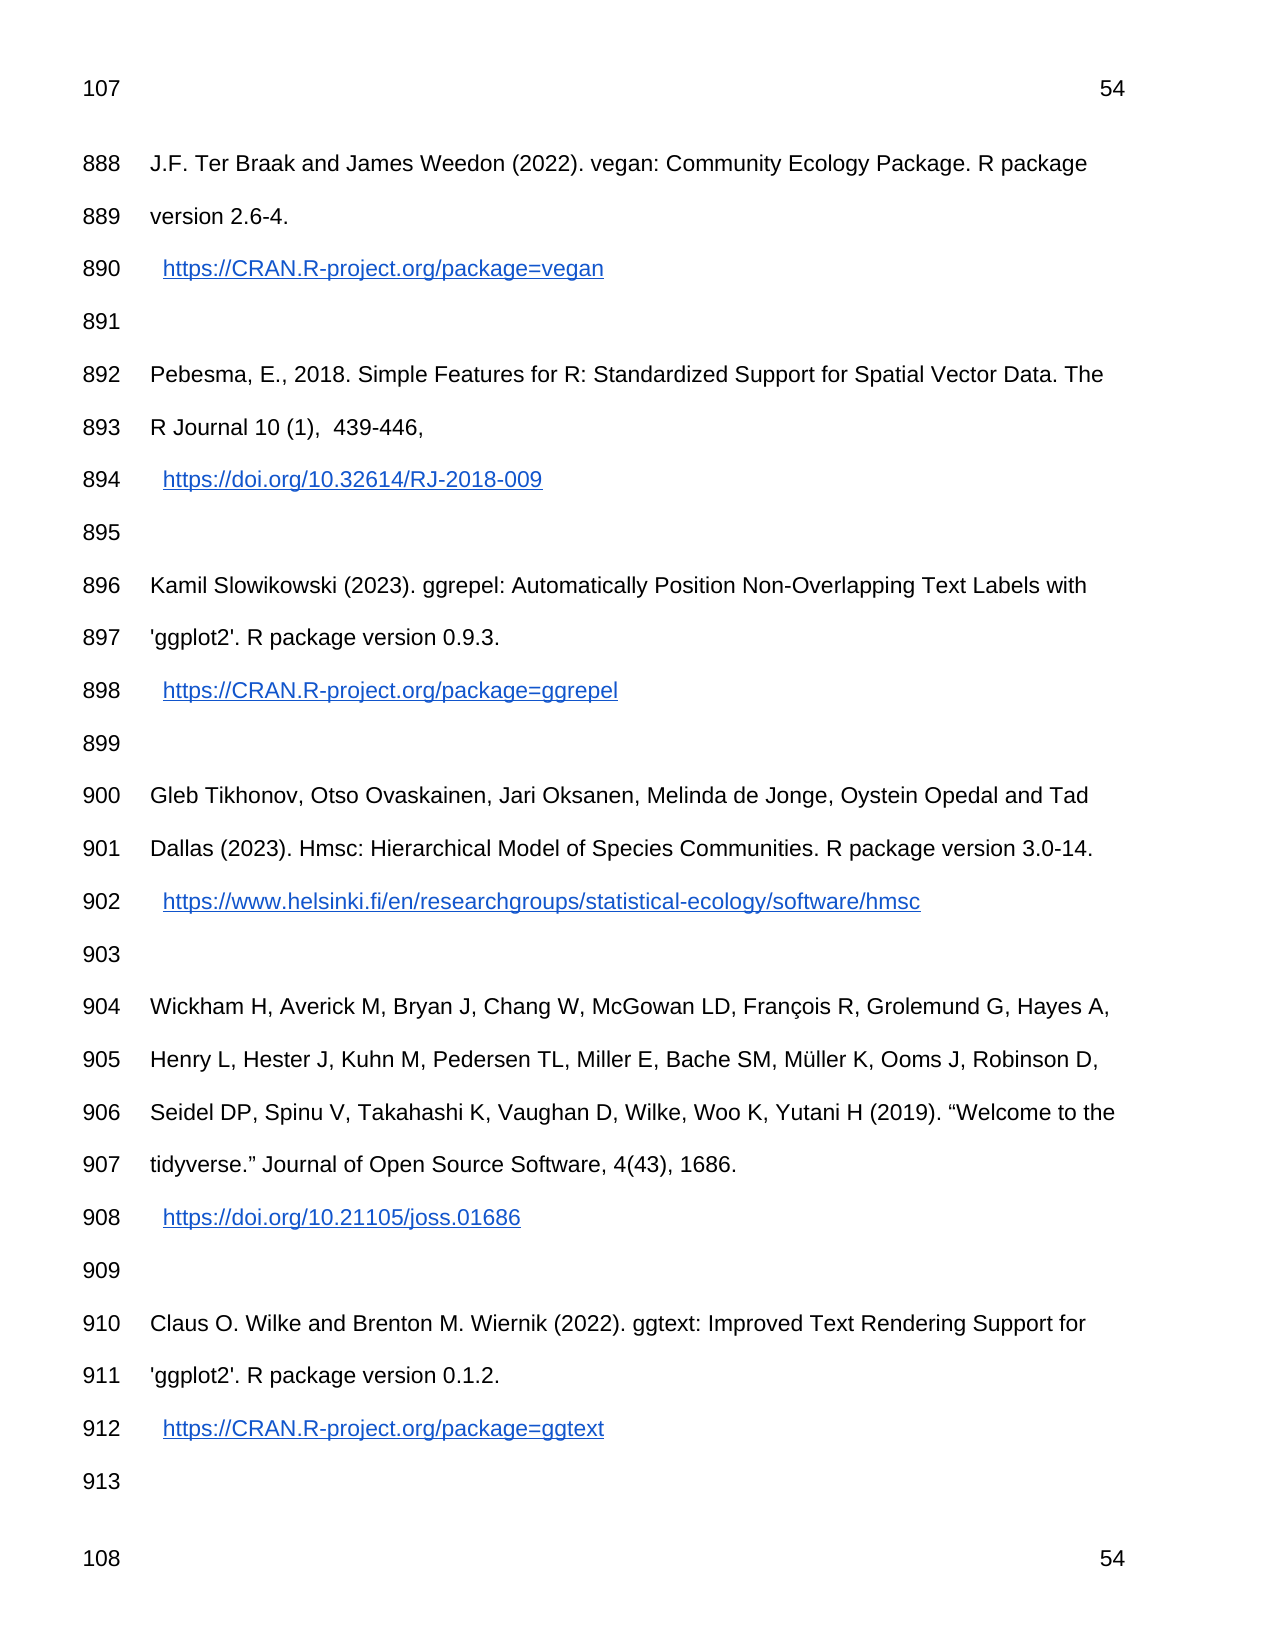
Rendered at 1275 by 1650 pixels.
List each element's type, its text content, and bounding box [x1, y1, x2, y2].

text Gleb Tikhonov, Otso Ovaskainen, Jari Oksanen, Melinda de Jonge, Oystein Opedal and Tad Dallas (2023). Hmsc: Hierarchical Model of Species Communities. R package version 3.0-14. [150, 782, 1125, 862]
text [150, 150, 1125, 229]
text Wickham H, Averick M, Bryan J, Chang W, McGowan LD, François R, Grolemund G, Hayes A, Henry L, Hester J, Kuhn M, Pedersen TL, Miller E, Bache SM, Müller K, Ooms J, Robinson D, Seidel DP, Spinu V, Takahashi K, Vaughan D, Wilke, Woo K, Yutani H (2019). “Welcome to the tidyverse.” Journal of Open Source Software, 4(43), 1686. [150, 993, 1125, 1178]
text Pebesma, E., 2018. Simple Features for R: Standardized Support for Spatial Vector Data. The R Journal 10 (1), 439-446, [150, 361, 1125, 440]
text Kamil Slowikowski (2023). ggrepel: Automatically Position Non-Overlapping Text Labels with 'ggplot2'. R package version 0.9.3. [150, 572, 1125, 651]
text Claus O. Wilke and Brenton M. Wiernik (2022). ggtext: Improved Text Rendering Support for 'ggplot2'. R package version 0.1.2. [150, 1309, 1125, 1389]
text https://www.helsinki.fi/en/researchgroups/statistical-ecology/software/hmsc [150, 888, 1125, 914]
text https://CRAN.R-project.org/package=ggtext [150, 1415, 1125, 1441]
text https://doi.org/10.32614/RJ-2018-009 [150, 466, 1125, 493]
text https://CRAN.R-project.org/package=ggrepel [150, 677, 1125, 703]
text https://doi.org/10.21105/joss.01686 [150, 1204, 1125, 1231]
text https://CRAN.R-project.org/package=vegan [150, 255, 1125, 282]
